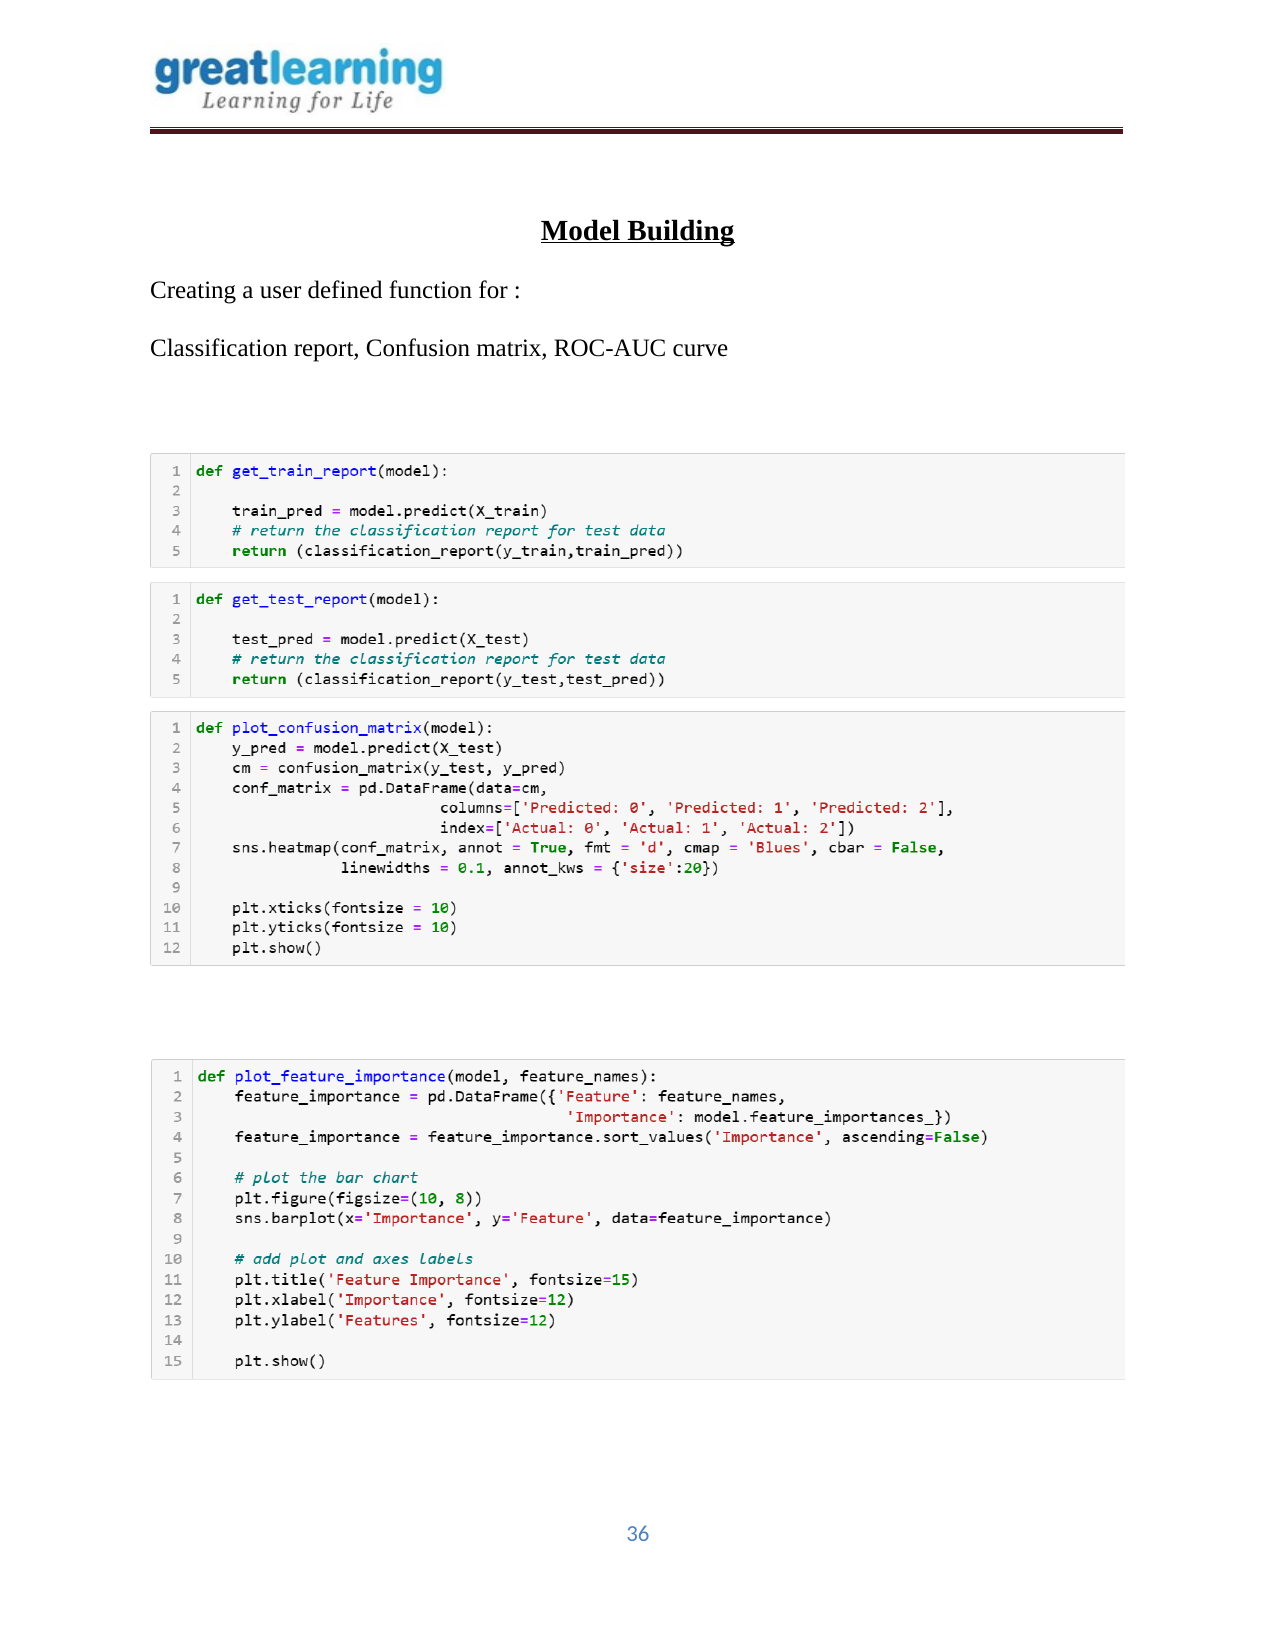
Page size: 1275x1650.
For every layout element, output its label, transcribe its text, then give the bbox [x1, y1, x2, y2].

text Creating a user defined function for : [150, 275, 1125, 304]
text Model Building [150, 213, 1125, 246]
picture [150, 449, 1125, 968]
text Classification report, Confusion matrix, ROC-AUC curve [150, 333, 1125, 362]
picture [150, 1054, 1125, 1380]
picture [150, 43, 446, 115]
